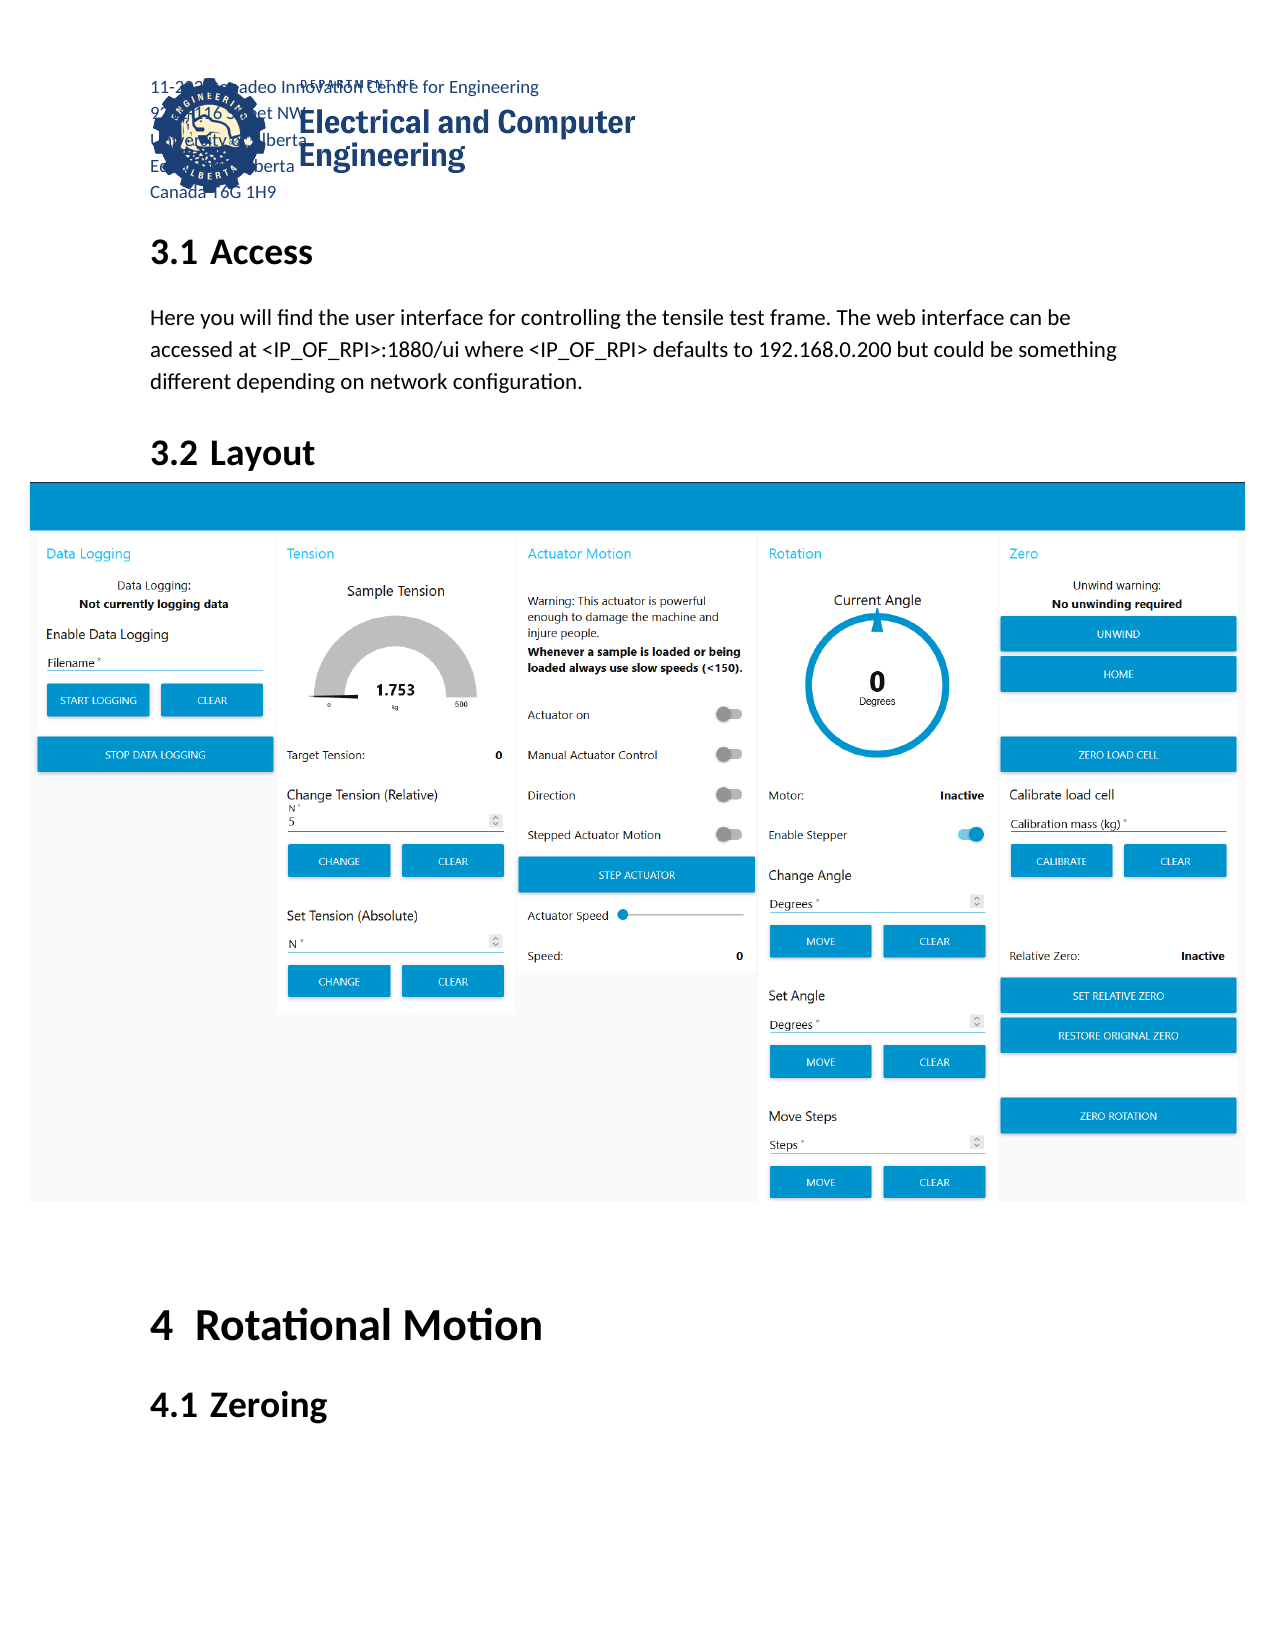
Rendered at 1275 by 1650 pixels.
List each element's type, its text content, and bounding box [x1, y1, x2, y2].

subtitle Zeroing [150, 1381, 1125, 1427]
picture [29, 531, 1246, 1202]
subtitle Layout [150, 429, 1125, 474]
picture [153, 78, 636, 193]
subtitle Rotational Motion [150, 1296, 1125, 1352]
text Here you will find the user interface for controlling the tensile test frame. The web interface can be accessed at <IP_OF_RPI>:1880/ui where <IP_OF_RPI> defaults to 192.168.0.200 but could be something different depending on network configuration. [150, 303, 1125, 395]
subtitle Access [150, 228, 1125, 274]
